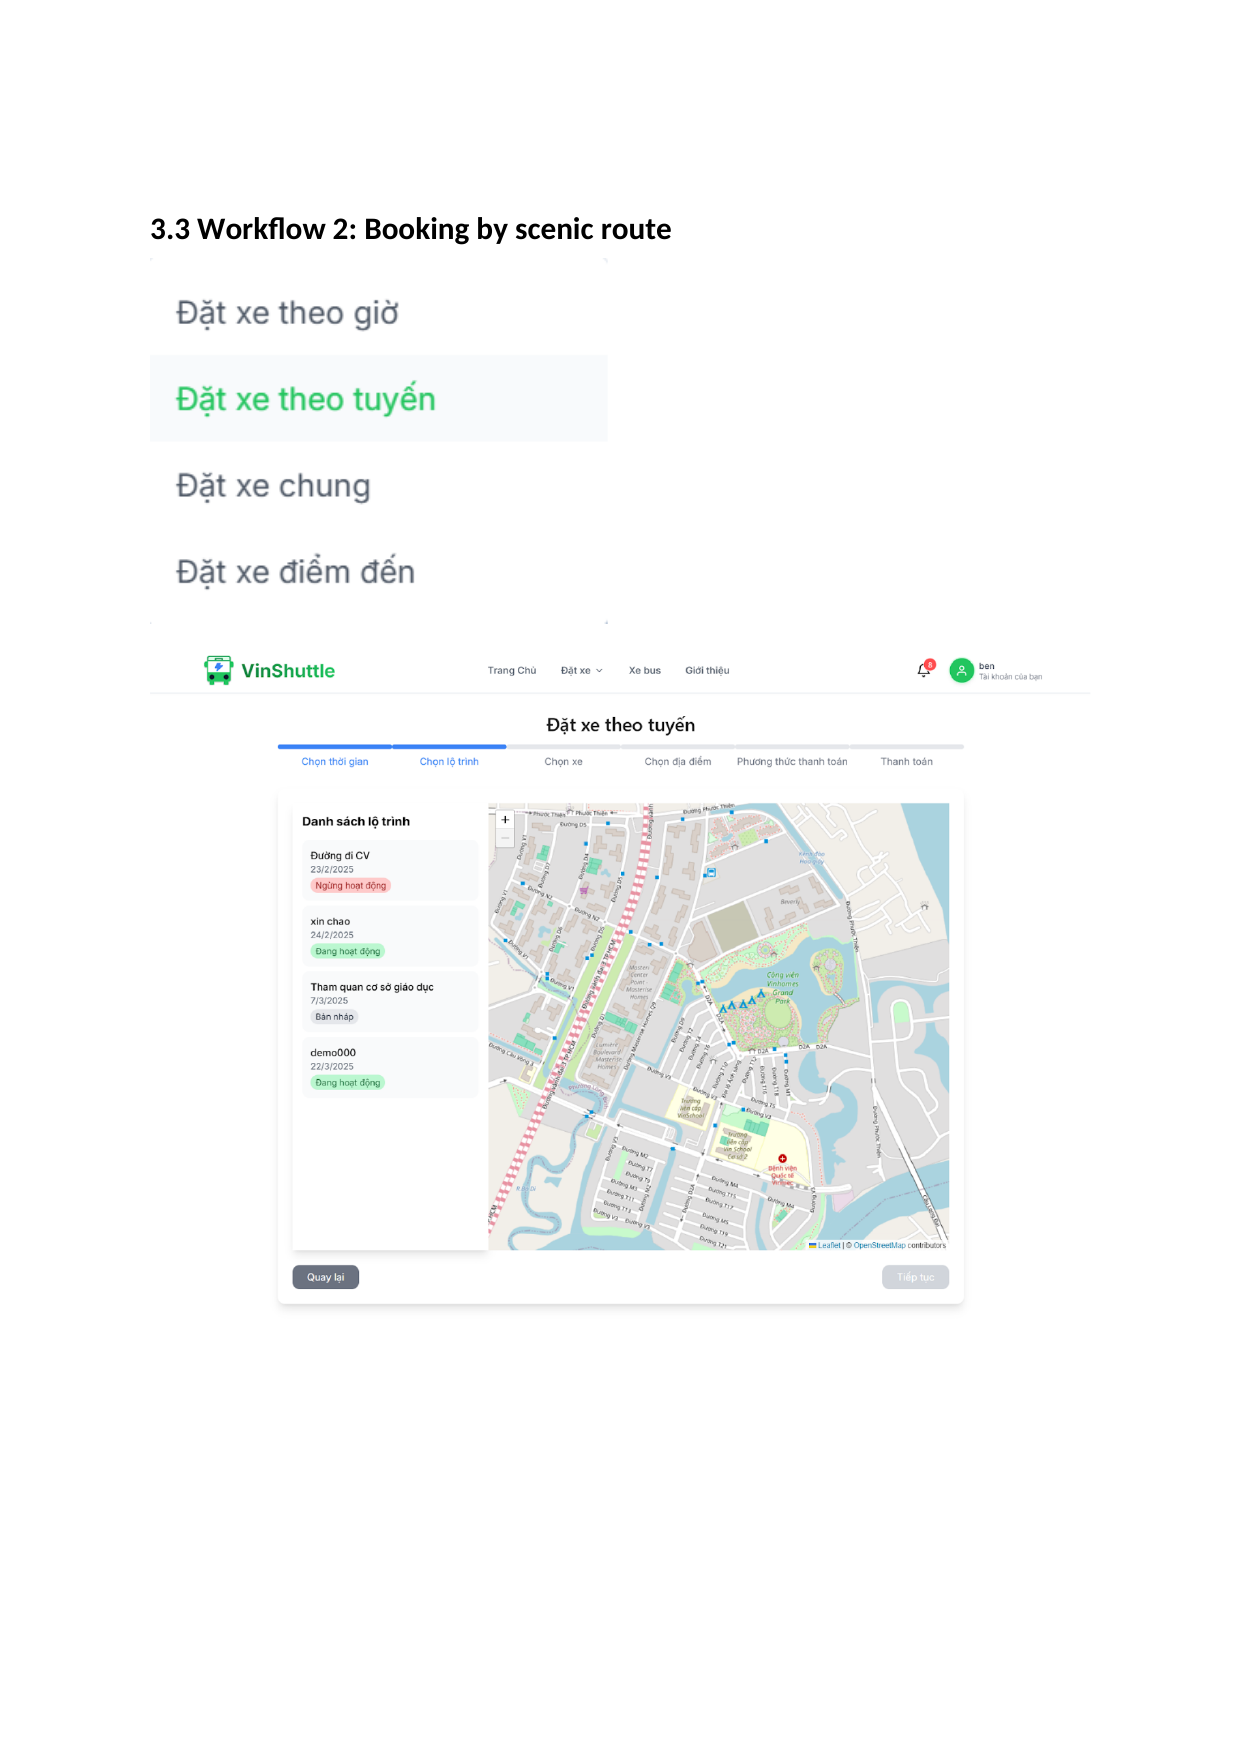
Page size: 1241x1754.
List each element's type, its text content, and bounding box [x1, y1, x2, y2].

picture [150, 648, 1091, 1319]
subtitle 3.3 Workflow 2: Booking by scenic route [150, 209, 1093, 247]
picture [150, 258, 608, 624]
